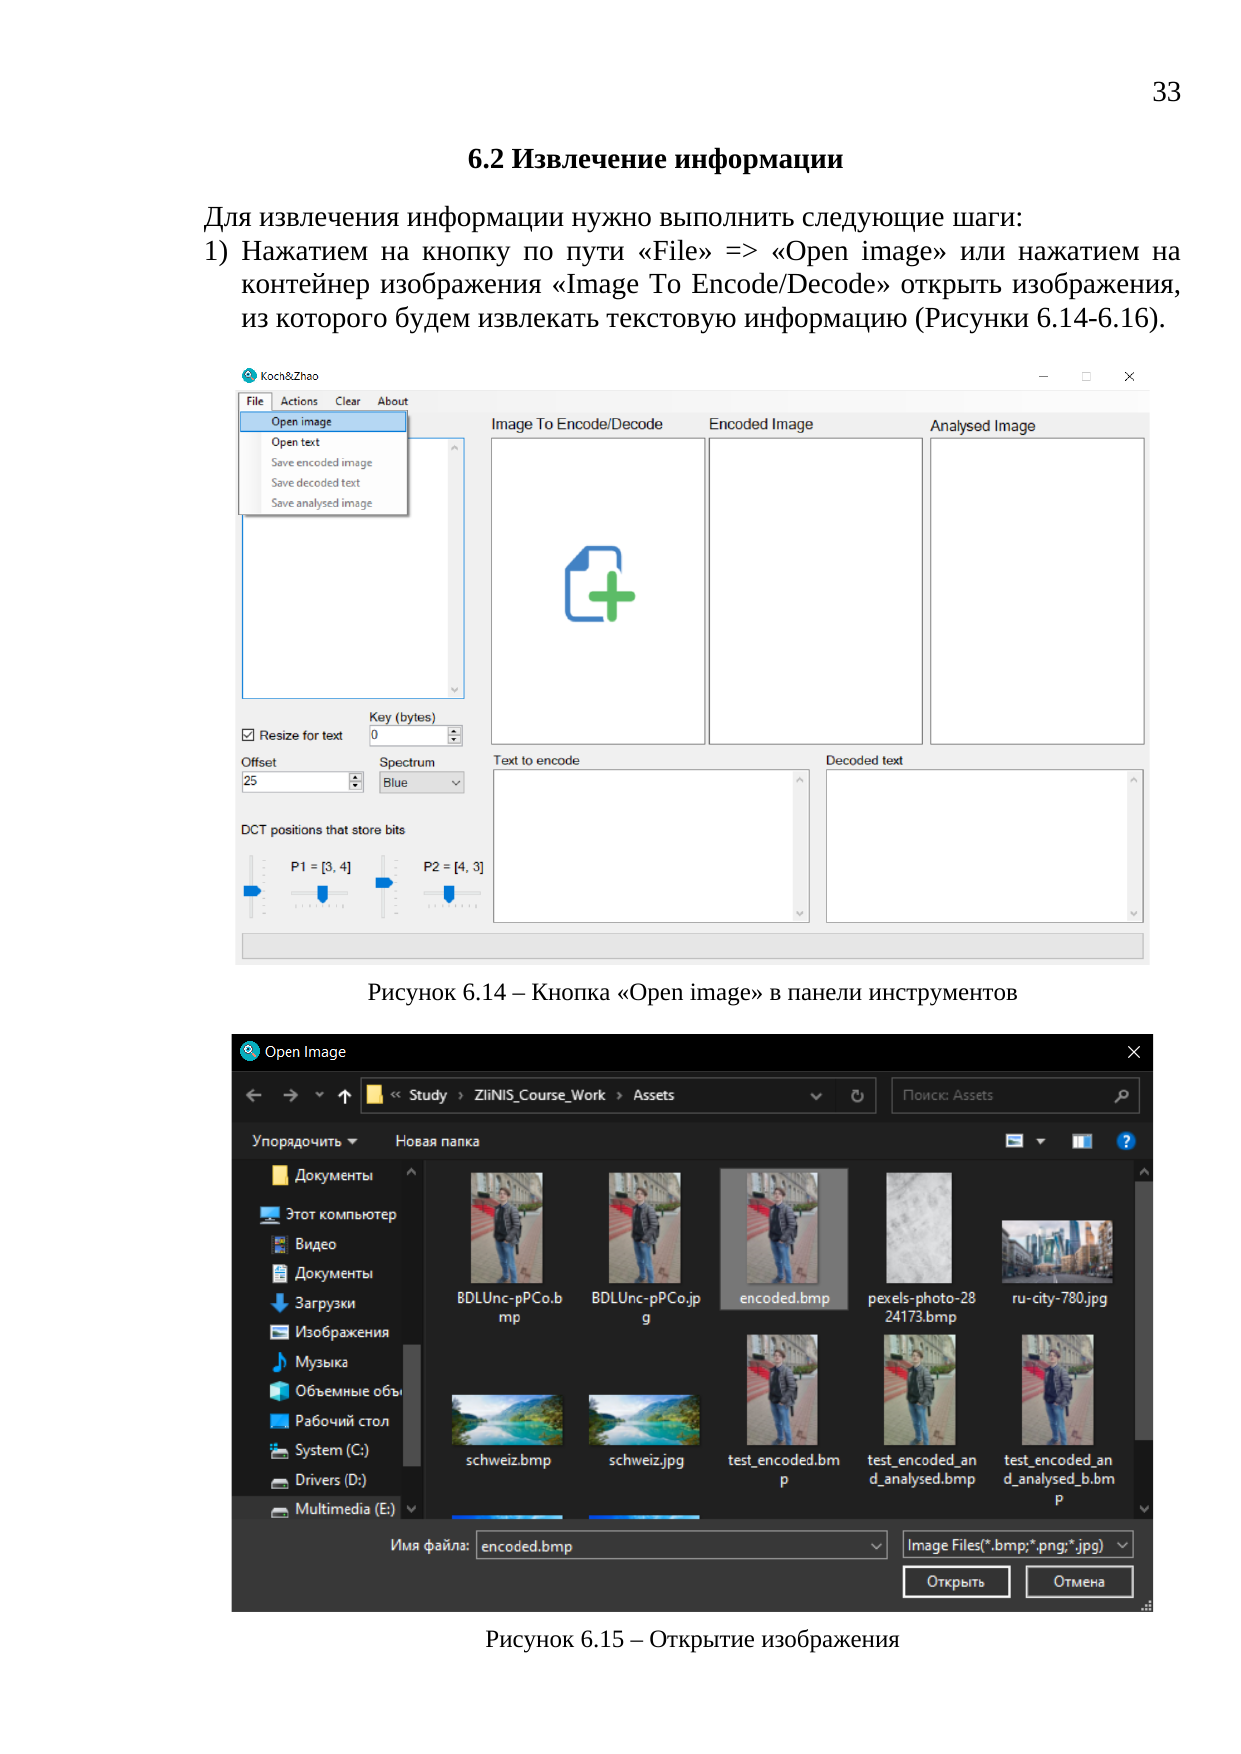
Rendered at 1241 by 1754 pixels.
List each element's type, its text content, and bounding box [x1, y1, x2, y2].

picture [231, 1034, 1154, 1612]
text Рисунок 6.14 – Кнопка «Open image» в панели инструментов [130, 977, 1181, 1006]
text Для извлечения информации нужно выполнить следующие шаги: [130, 199, 1181, 233]
text Рисунок 6.15 – Открытие изображения [130, 1624, 1181, 1653]
subtitle 6.2 Извлечение информации [130, 141, 1181, 174]
list Нажатием на кнопку по пути «File» => «Open image» или нажатием на контейнер изображения «Image To Encode/Decode» открыть изображения, из которого будем извлекать текстовую информацию (Рисунки 6.14-6.16). [204, 233, 1181, 334]
picture [235, 362, 1150, 965]
